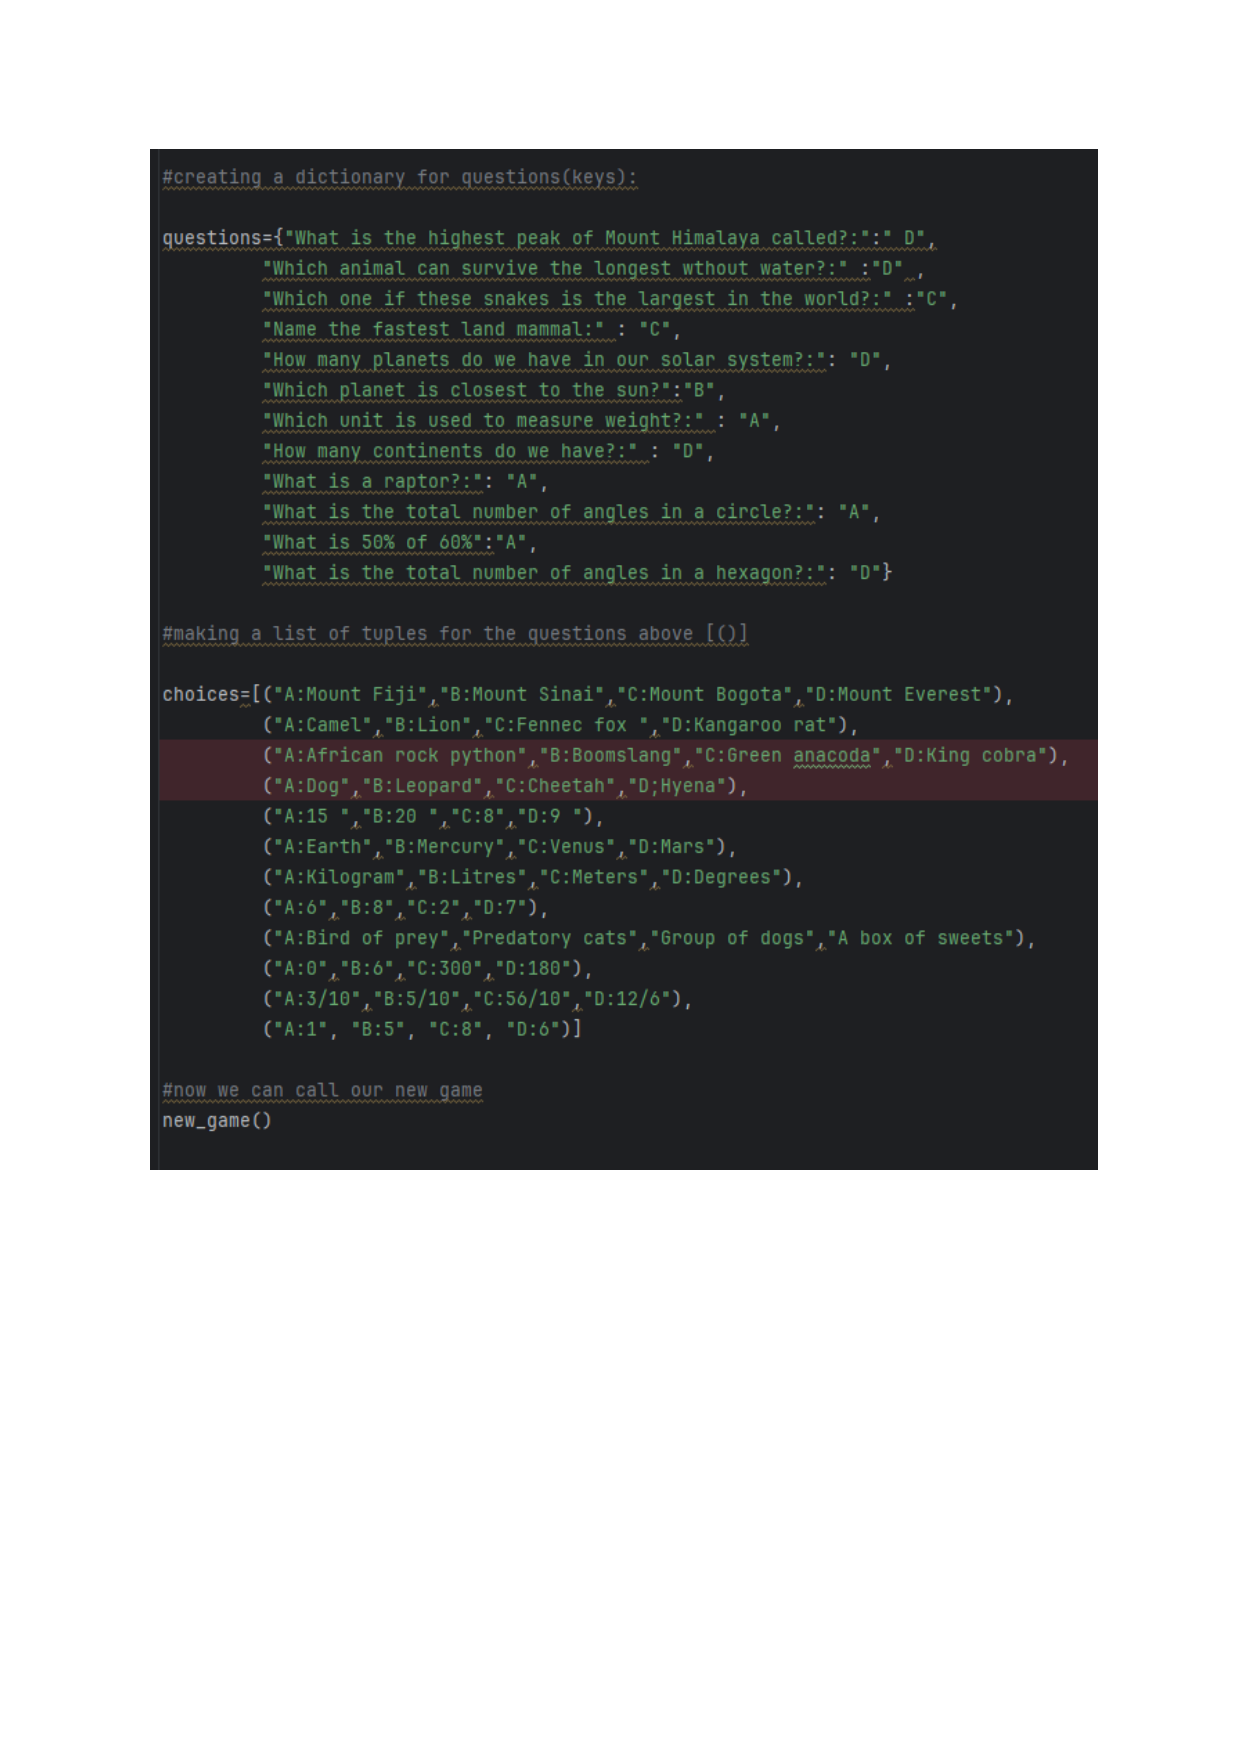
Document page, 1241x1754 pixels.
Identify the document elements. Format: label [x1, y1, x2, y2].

picture [150, 149, 1098, 1170]
